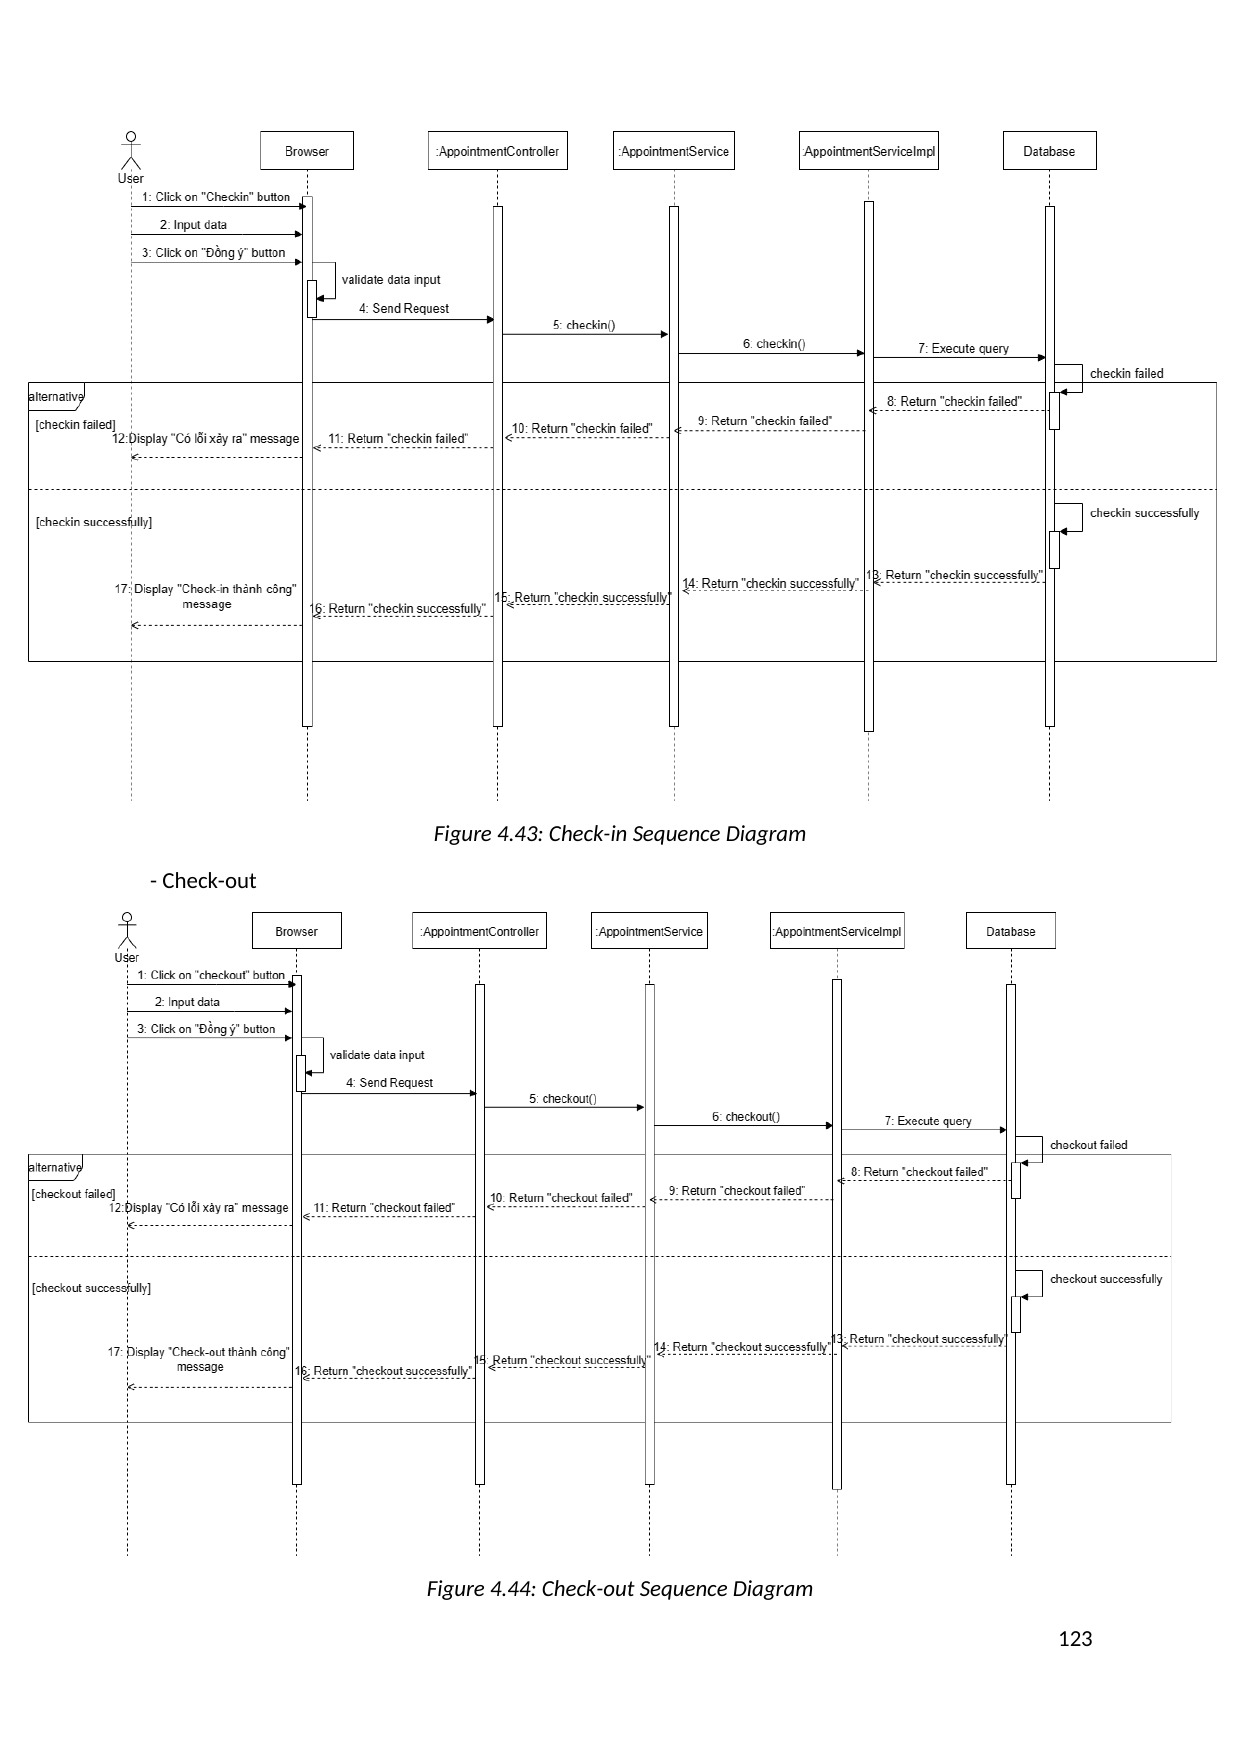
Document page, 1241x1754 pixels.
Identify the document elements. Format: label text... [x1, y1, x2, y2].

text - Check-out [150, 866, 1093, 894]
picture [28, 131, 1217, 801]
text Figure 4.44: Check-out Sequence Diagram [150, 1574, 1093, 1603]
picture [28, 912, 1172, 1556]
text Figure 4.43: Check-in Sequence Diagram [150, 819, 1093, 847]
